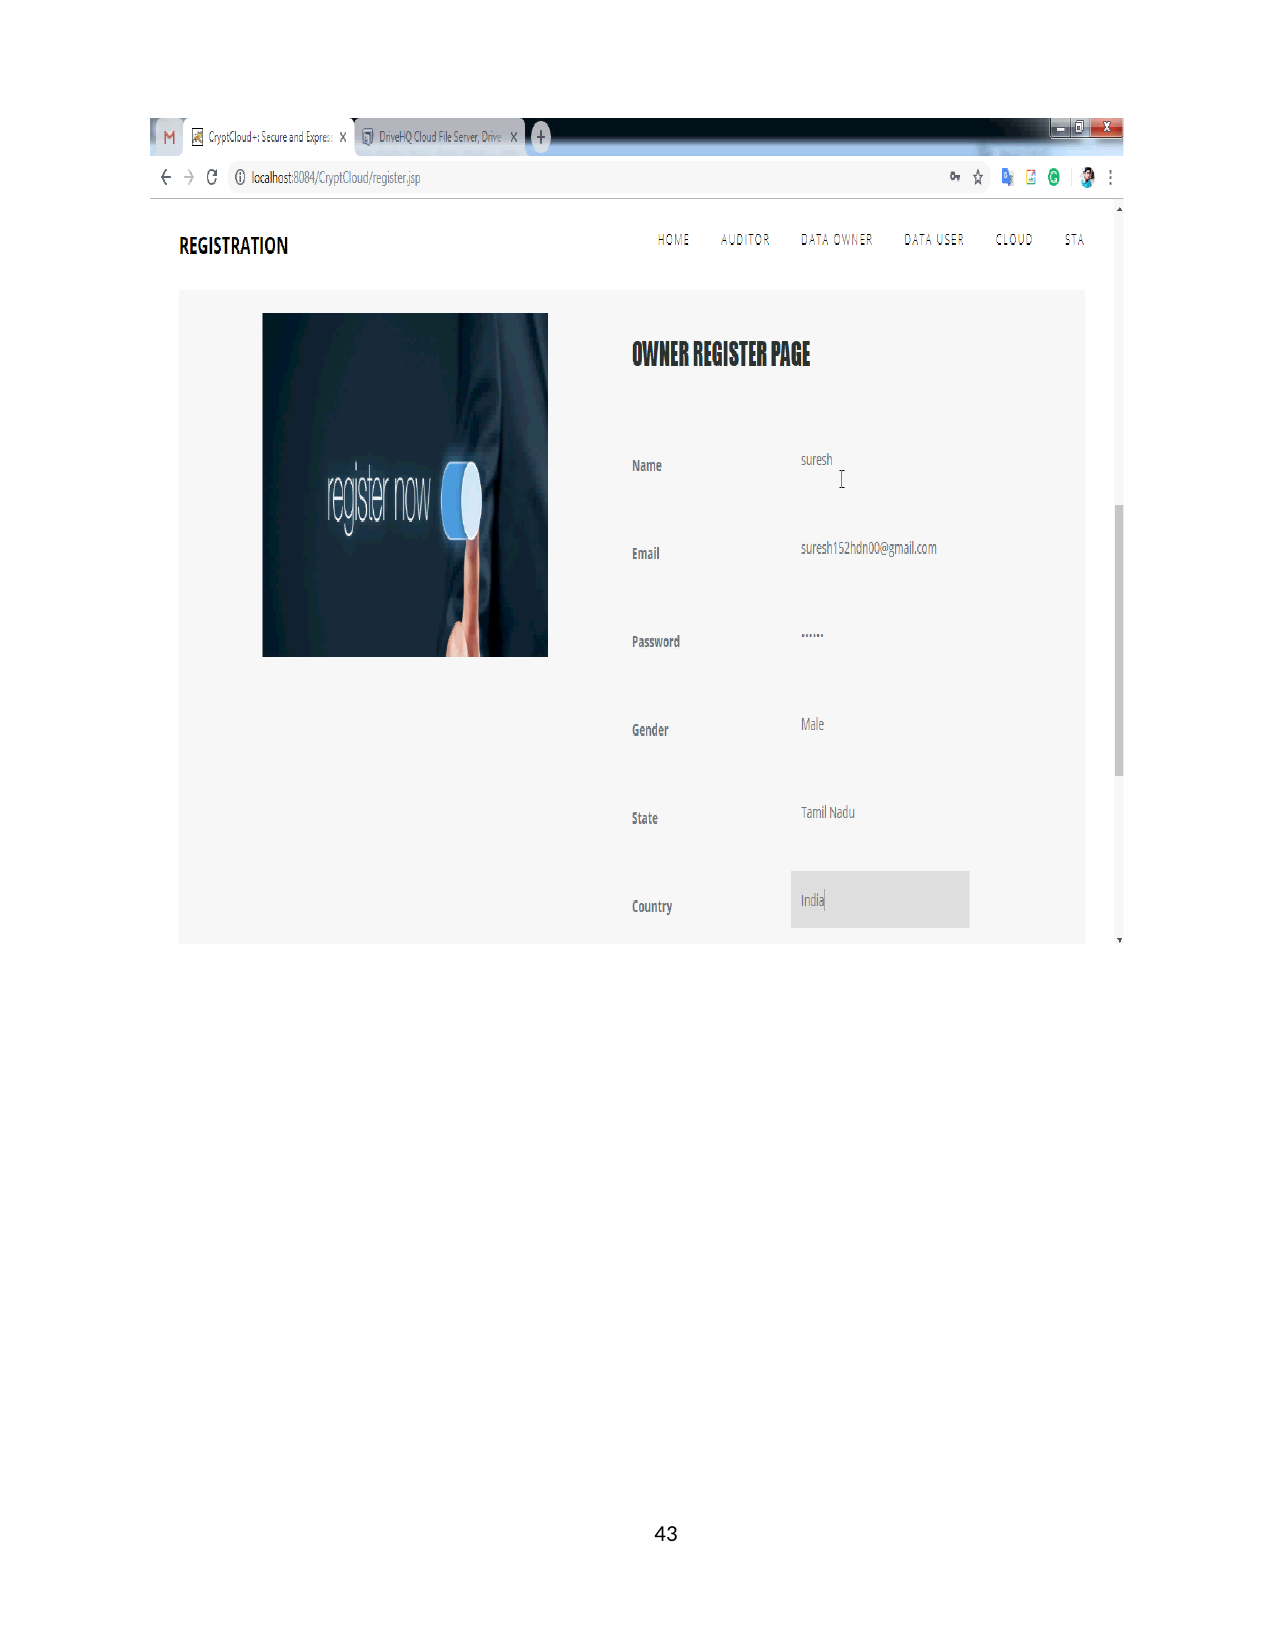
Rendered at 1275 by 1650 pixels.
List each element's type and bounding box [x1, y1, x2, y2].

picture [150, 118, 1124, 944]
